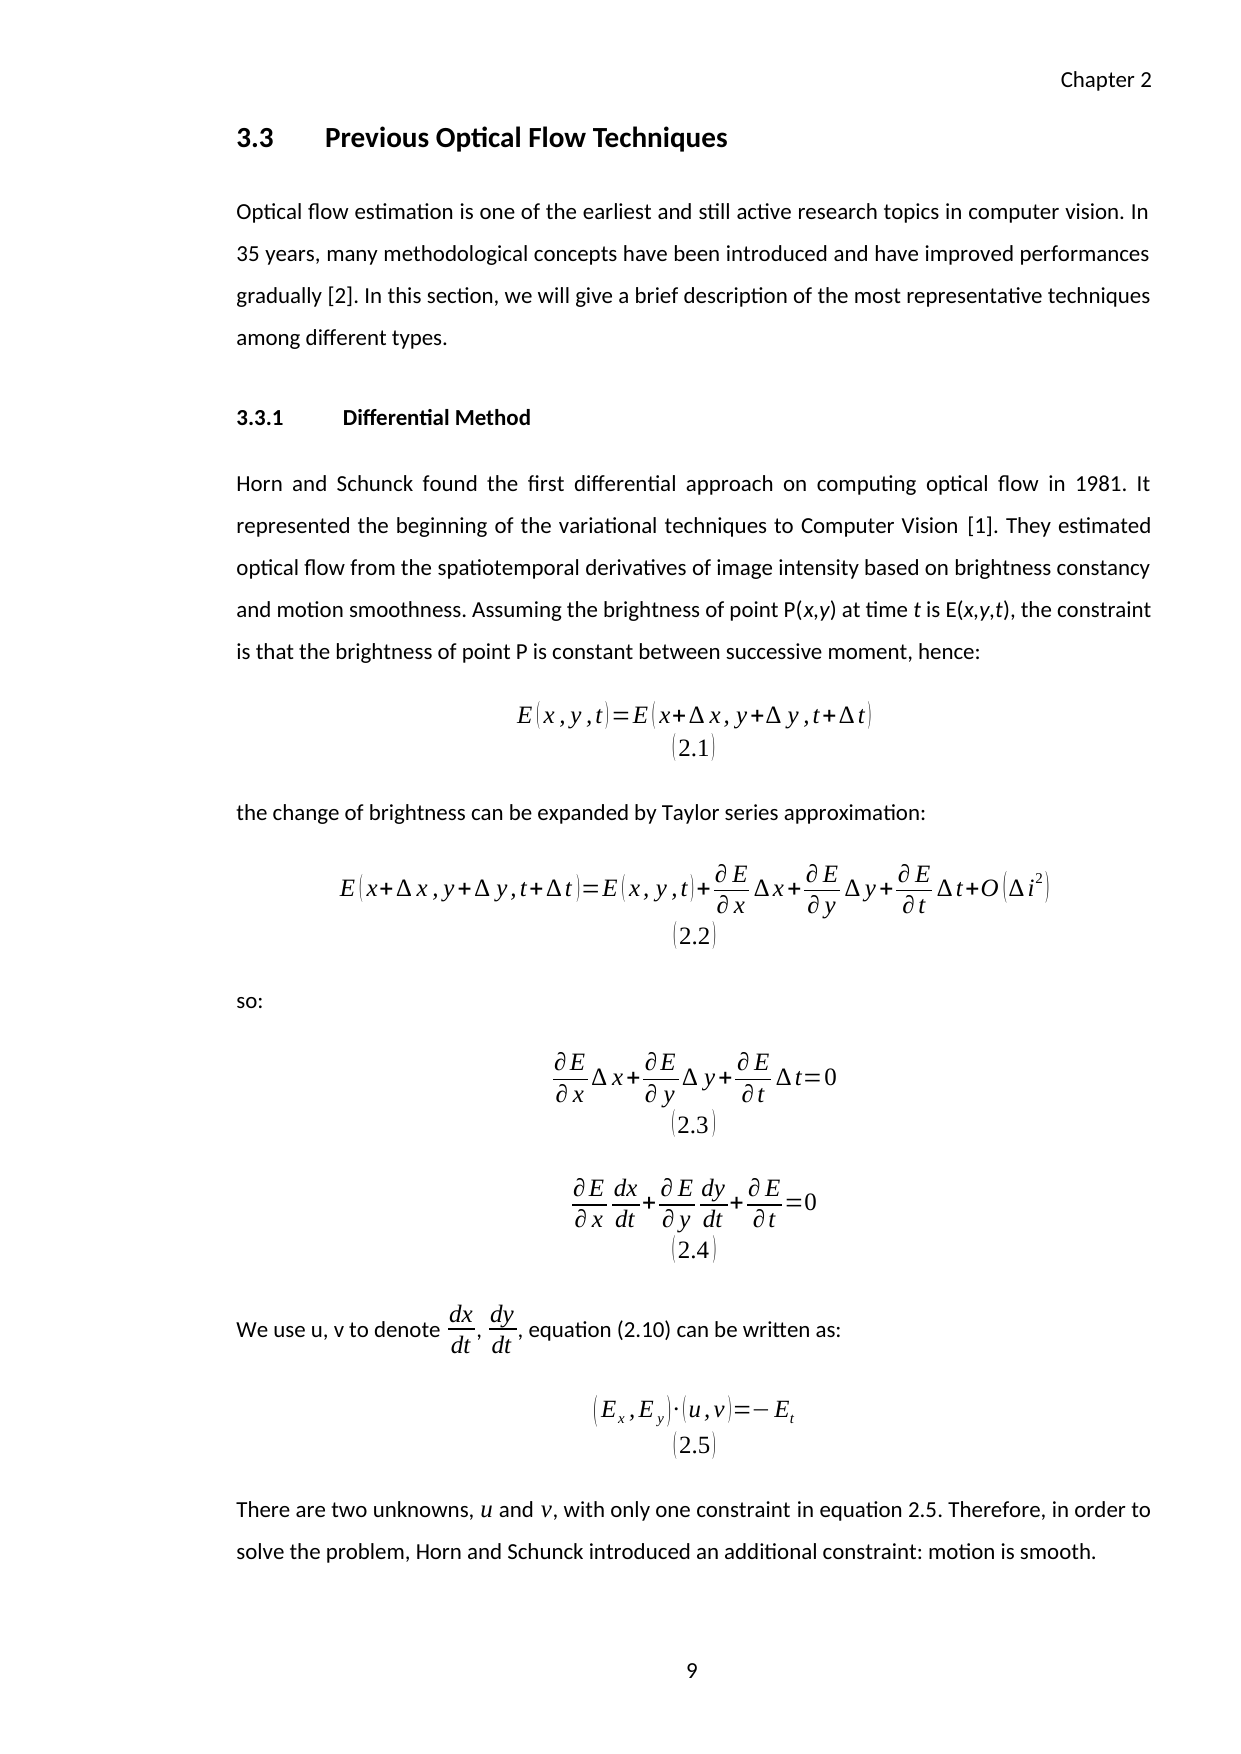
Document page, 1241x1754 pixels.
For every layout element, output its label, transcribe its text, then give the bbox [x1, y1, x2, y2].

text There are two unknowns, and , with only one constraint in equation 2.5. Therefore, in order to solve the problem, Horn and Schunck introduced an additional constraint: motion is smooth. [236, 1495, 1152, 1565]
subtitle Differential Method [236, 403, 1152, 431]
text the change of brightness can be expanded by Taylor series approximation: [236, 798, 1152, 826]
subtitle Previous Optical Flow Techniques [236, 119, 1152, 154]
text Horn and Schunck found the first differential approach on computing optical flow in 1981. It represented the beginning of the variational techniques to Computer Vision [1]. They estimated optical flow from the spatiotemporal derivatives of image intensity based on brightness constancy and motion smoothness. Assuming the brightness of point P(x,y) at time t is E(x,y,t), the constraint is that the brightness of point P is constant between successive moment, hence: [236, 469, 1152, 666]
text We use u, v to denote , , equation (2.10) can be written as: [236, 1300, 1152, 1359]
text so: [236, 986, 1152, 1014]
text Optical flow estimation is one of the earliest and still active research topics in computer vision. In 35 years, many methodological concepts have been introduced and have improved performances gradually [2]. In this section, we will give a brief description of the most representative techniques among different types. [236, 197, 1152, 351]
